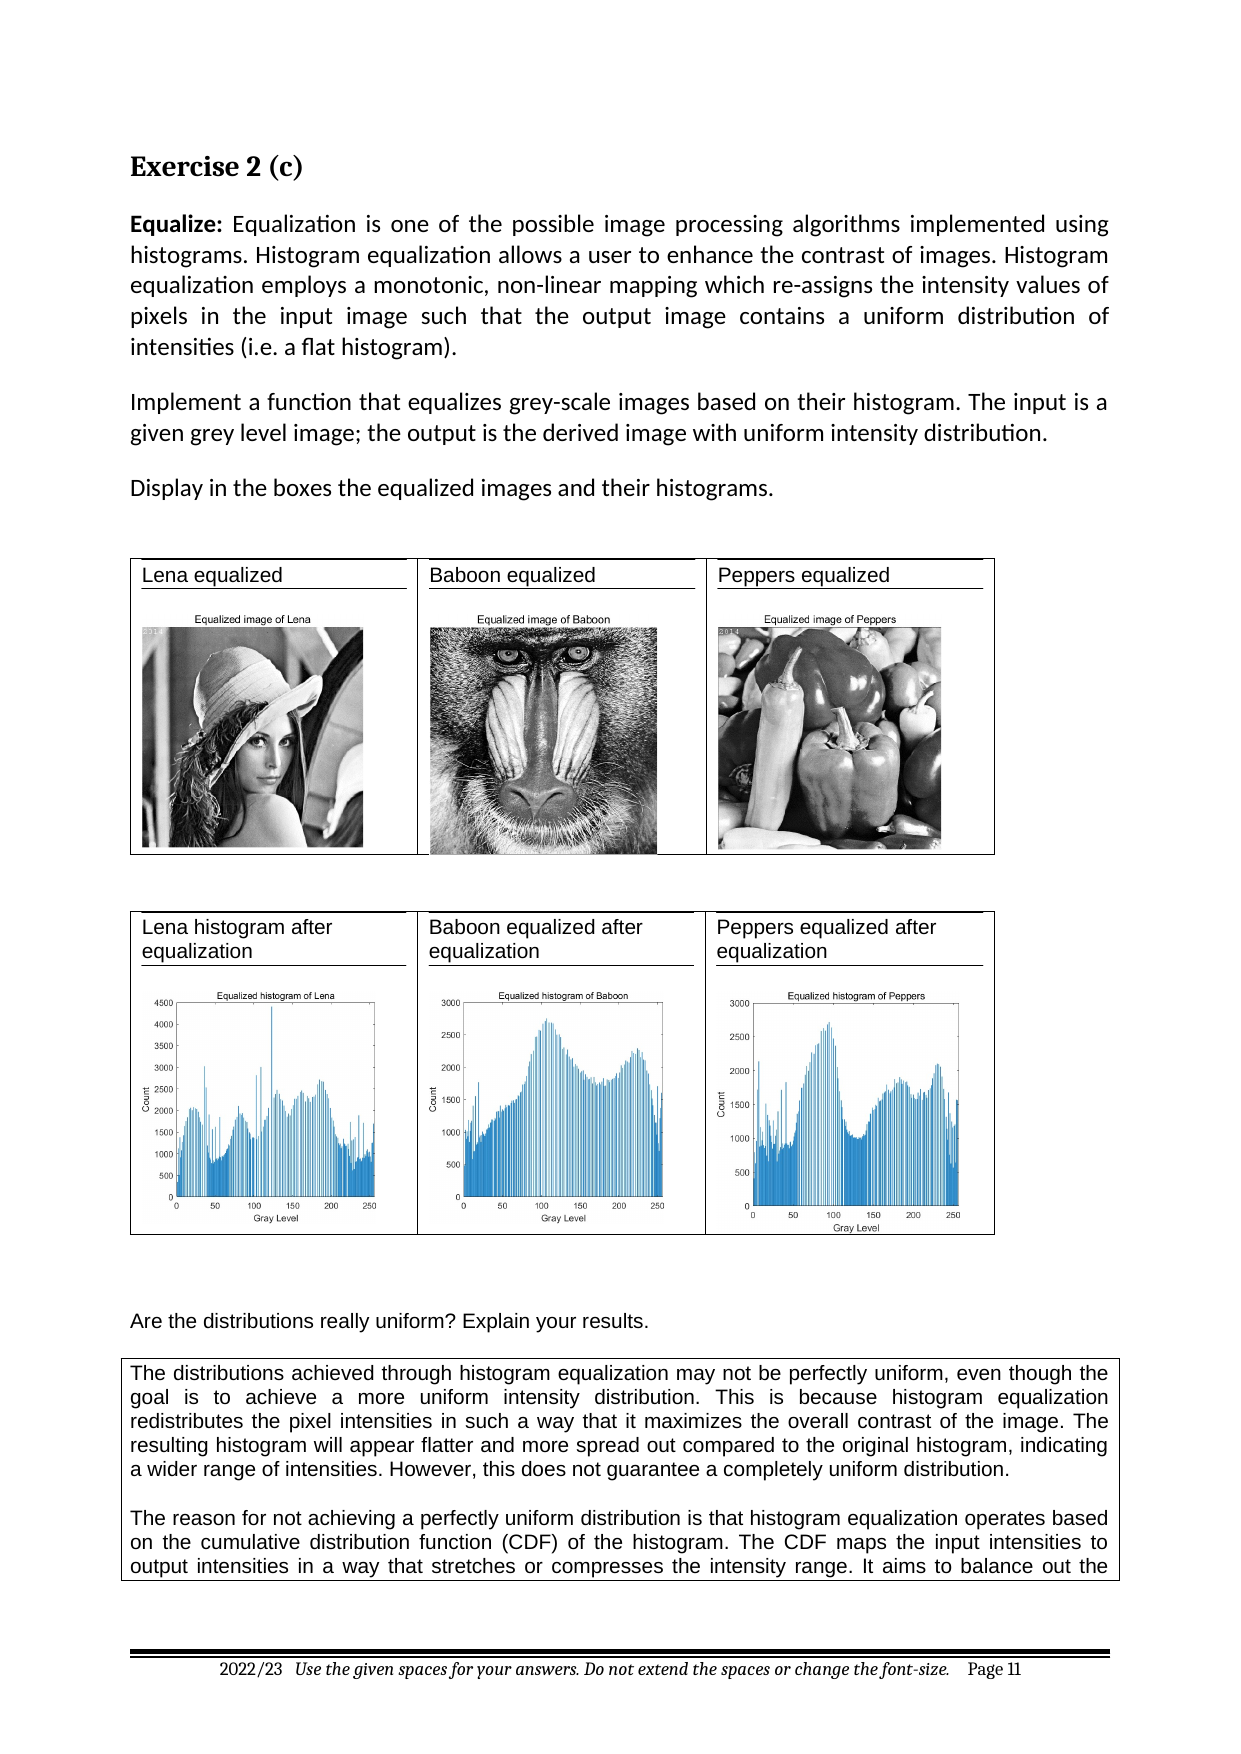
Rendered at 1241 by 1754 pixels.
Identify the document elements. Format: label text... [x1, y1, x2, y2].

picture [428, 991, 665, 1224]
table_header Baboon equalized [418, 559, 706, 854]
picture [717, 614, 942, 850]
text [122, 1503, 1119, 1580]
table_header Lena histogram after equalization [131, 912, 417, 1234]
picture [141, 614, 364, 848]
text Are the distributions really uniform? Explain your results. [130, 1309, 1110, 1333]
picture [429, 614, 658, 855]
text The distributions achieved through histogram equalization may not be perfectly uniform, even though the goal is to achieve a more uniform intensity distribution. This is because histogram equalization redistributes the pixel intensities in such a way that it maximizes the overall contrast of the image. The resulting histogram will appear flatter and more spread out compared to the original histogram, indicating a wider range of intensities. However, this does not guarantee a completely uniform distribution. [122, 1359, 1119, 1481]
subtitle Exercise 2 (c) [130, 150, 1110, 183]
table_header Lena equalized [131, 559, 417, 854]
text Display in the boxes the equalized images and their histograms. [130, 472, 1110, 503]
table_header Baboon equalized after equalization [418, 912, 705, 1234]
picture [141, 991, 377, 1224]
text Equalize: Equalization is one of the possible image processing algorithms implemented using histograms. Histogram equalization allows a user to enhance the contrast of images. Histogram equalization employs a monotonic, non-linear mapping which re-assigns the intensity values of pixels in the input image such that the output image contains a uniform distribution of intensities (i.e. a flat histogram). [130, 208, 1110, 361]
picture [716, 991, 960, 1234]
text Implement a function that equalizes grey-scale images based on their histogram. The input is a given grey level image; the output is the derived image with uniform intensity distribution. [130, 386, 1110, 447]
table_header Peppers equalized [707, 559, 994, 854]
table_header Peppers equalized after equalization [706, 912, 994, 1234]
